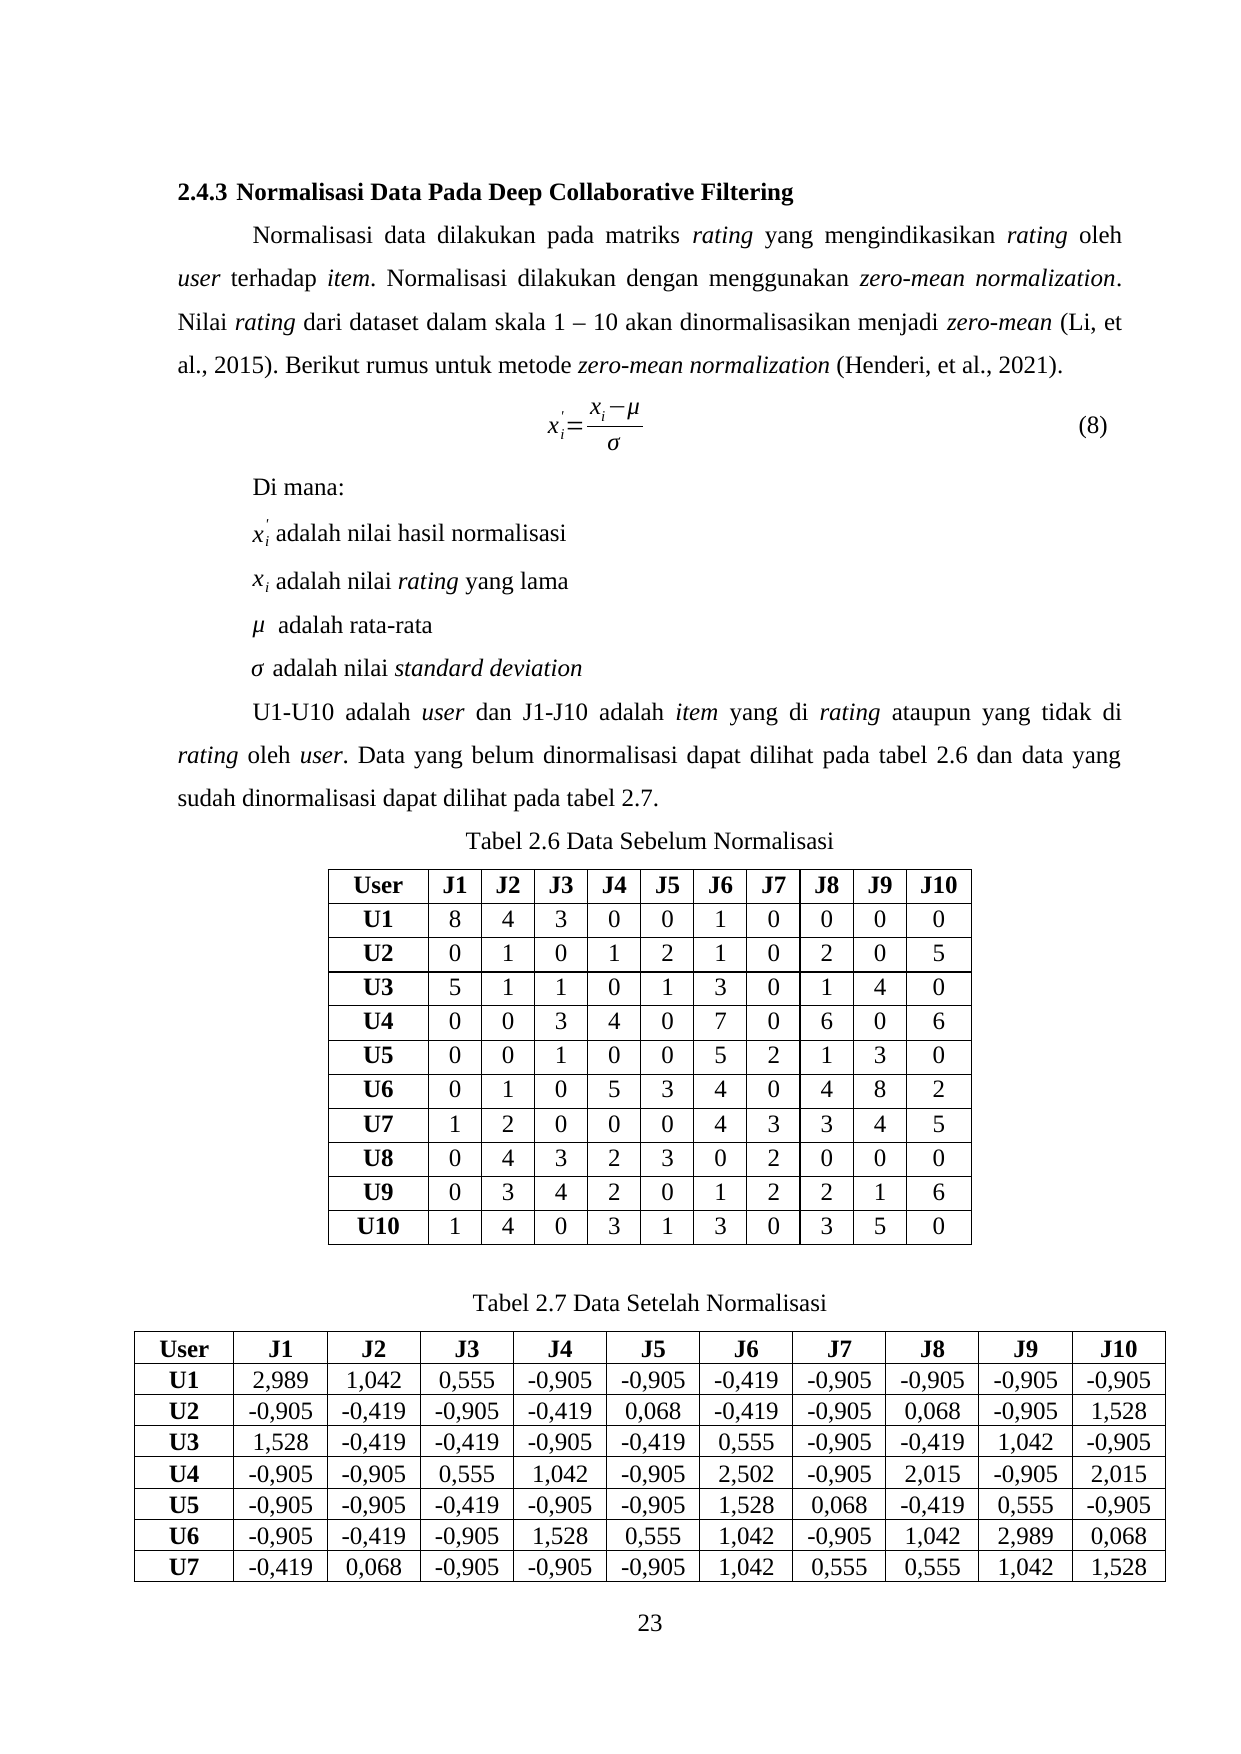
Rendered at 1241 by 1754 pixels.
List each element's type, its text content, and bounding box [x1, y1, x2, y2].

table_cell 2 [641, 938, 693, 971]
table_cell 0 [854, 938, 906, 971]
table_cell U2 [329, 938, 428, 971]
text (8) [177, 393, 1122, 456]
table_cell 2,989 [979, 1520, 1072, 1550]
table_cell -0,905 [514, 1364, 606, 1394]
table_cell 6 [801, 1006, 853, 1039]
table_cell 0 [747, 1211, 799, 1244]
table_cell 1,042 [700, 1520, 792, 1550]
table_cell 0 [482, 1041, 534, 1073]
table_cell 1 [694, 938, 746, 971]
table_cell 4 [801, 1075, 853, 1108]
table_cell 6 [907, 1006, 971, 1039]
table_cell 0 [907, 1143, 971, 1176]
table_header J9 [979, 1332, 1072, 1362]
table_cell 1,042 [700, 1551, 792, 1581]
table_cell -0,905 [793, 1457, 885, 1487]
table_cell U8 [329, 1143, 428, 1176]
table_cell 3 [801, 1109, 853, 1142]
table_cell 0 [907, 973, 971, 1005]
table_cell 0 [429, 938, 481, 971]
table_cell -0,419 [607, 1426, 699, 1456]
table_cell 3 [854, 1041, 906, 1073]
table_cell -0,905 [607, 1489, 699, 1519]
subtitle Normalisasi Data Pada Deep Collaborative Filtering [177, 177, 1122, 206]
table_cell 2 [482, 1109, 534, 1142]
table_cell -0,905 [607, 1364, 699, 1394]
text adalah nilai rating yang lama [251, 565, 1122, 596]
table_cell 3 [535, 1143, 587, 1176]
table_cell 5 [694, 1041, 746, 1073]
table_cell 0 [588, 1041, 640, 1073]
table_cell 3 [535, 904, 587, 937]
table_cell 5 [854, 1211, 906, 1244]
table_cell U2 [135, 1395, 233, 1425]
table_cell 0 [907, 1041, 971, 1073]
table_cell 0 [588, 973, 640, 1005]
table_cell 3 [801, 1211, 853, 1244]
table_cell -0,419 [514, 1395, 606, 1425]
table_cell 1 [482, 1075, 534, 1108]
table_cell 0 [429, 1177, 481, 1210]
table_cell 0 [801, 1143, 853, 1176]
table_cell 0 [535, 938, 587, 971]
table_cell -0,905 [1073, 1426, 1165, 1456]
table_cell 0 [429, 1075, 481, 1108]
table_header J6 [694, 870, 746, 903]
text Di mana: [177, 472, 1122, 501]
table_cell 0 [801, 904, 853, 937]
table_cell 0 [907, 904, 971, 937]
table_cell -0,419 [234, 1551, 327, 1581]
table_header J5 [641, 870, 693, 903]
table_cell 4 [854, 973, 906, 1005]
table_cell 1,528 [514, 1520, 606, 1550]
table_cell 0 [854, 1006, 906, 1039]
table_header J2 [328, 1332, 420, 1362]
text adalah nilai standard deviation [251, 653, 1122, 682]
table_cell 7 [694, 1006, 746, 1039]
table_cell 2,015 [1073, 1457, 1165, 1487]
table_cell 1,042 [886, 1520, 978, 1550]
table_cell 2,502 [700, 1457, 792, 1487]
table_cell -0,905 [1073, 1489, 1165, 1519]
table_cell 4 [535, 1177, 587, 1210]
table_cell 4 [482, 1143, 534, 1176]
table_header J4 [588, 870, 640, 903]
table_cell 1 [641, 973, 693, 1005]
table_cell -0,905 [793, 1426, 885, 1456]
table_cell 5 [429, 973, 481, 1005]
table_header J1 [234, 1332, 327, 1362]
table_cell 1 [694, 1177, 746, 1210]
table_cell 4 [588, 1006, 640, 1039]
text adalah rata-rata [251, 610, 1122, 639]
table_cell 3 [482, 1177, 534, 1210]
table_cell U1 [329, 904, 428, 937]
table_cell -0,905 [514, 1426, 606, 1456]
table_cell 0 [429, 1041, 481, 1073]
table_cell 0 [747, 904, 799, 937]
table_cell 1 [429, 1109, 481, 1142]
table_header User [329, 870, 428, 903]
table_cell 1,042 [328, 1364, 420, 1394]
table_cell -0,905 [607, 1551, 699, 1581]
table_cell 0 [854, 1143, 906, 1176]
table_cell U5 [135, 1489, 233, 1519]
table_cell -0,905 [234, 1489, 327, 1519]
table_cell 0 [641, 1109, 693, 1142]
table_cell 0 [535, 1211, 587, 1244]
table_cell 1 [482, 938, 534, 971]
table_cell 0,555 [421, 1457, 513, 1487]
table_cell -0,905 [421, 1520, 513, 1550]
table_cell 2 [588, 1177, 640, 1210]
text U1-U10 adalah user dan J1-J10 adalah item yang di rating ataupun yang tidak di rating oleh user. Data yang belum dinormalisasi dapat dilihat pada tabel 2.6 dan data yang sudah dinormalisasi dapat dilihat pada tabel 2.7. [177, 697, 1122, 812]
table_cell 3 [535, 1006, 587, 1039]
table_cell 0,555 [700, 1426, 792, 1456]
table_cell 4 [482, 1211, 534, 1244]
table_cell U3 [135, 1426, 233, 1456]
table_cell 0 [429, 1006, 481, 1039]
table_cell 0 [535, 1075, 587, 1108]
table_cell -0,905 [793, 1364, 885, 1394]
table_cell -0,905 [979, 1457, 1072, 1487]
table_cell 0,068 [607, 1395, 699, 1425]
table_cell 1 [854, 1177, 906, 1210]
table_header J7 [793, 1332, 885, 1362]
table_header J10 [1073, 1332, 1165, 1362]
table_cell -0,419 [700, 1395, 792, 1425]
table_cell U7 [135, 1551, 233, 1581]
table_cell 4 [482, 904, 534, 937]
table_header J7 [747, 870, 799, 903]
table_cell 1 [641, 1211, 693, 1244]
table_header J9 [854, 870, 906, 903]
table_cell 1,042 [979, 1551, 1072, 1581]
table_cell -0,419 [421, 1426, 513, 1456]
table_cell -0,905 [514, 1489, 606, 1519]
table_cell 0 [588, 904, 640, 937]
table_cell 0,555 [886, 1551, 978, 1581]
table_cell 1 [535, 1041, 587, 1073]
table_header J8 [801, 870, 853, 903]
table_cell 0,555 [607, 1520, 699, 1550]
table_cell -0,905 [793, 1395, 885, 1425]
table_cell -0,905 [234, 1457, 327, 1487]
table_header J4 [514, 1332, 606, 1362]
text Normalisasi data dilakukan pada matriks rating yang mengindikasikan rating oleh user terhadap item. Normalisasi dilakukan dengan menggunakan zero-mean normalization. Nilai rating dari dataset dalam skala 1 – 10 akan dinormalisasikan menjadi zero-mean . Berikut rumus untuk metode zero-mean normalization . [177, 220, 1122, 378]
table_cell -0,905 [328, 1489, 420, 1519]
text adalah nilai hasil normalisasi [251, 515, 1122, 550]
table_cell 3 [588, 1211, 640, 1244]
table_cell 1 [801, 1041, 853, 1073]
table_cell -0,905 [514, 1551, 606, 1581]
table_cell 2,015 [886, 1457, 978, 1487]
table_cell 1,528 [700, 1489, 792, 1519]
table_cell 2 [588, 1143, 640, 1176]
table_cell 1 [694, 904, 746, 937]
table_cell U7 [329, 1109, 428, 1142]
table_cell 0,068 [793, 1489, 885, 1519]
table_cell 1,528 [1073, 1551, 1165, 1581]
table_cell 1,528 [234, 1426, 327, 1456]
table_cell 0 [641, 904, 693, 937]
table_cell 0 [747, 1075, 799, 1108]
table_cell 3 [694, 1211, 746, 1244]
table_cell 2 [747, 1177, 799, 1210]
table_cell 2,989 [234, 1364, 327, 1394]
table_header J1 [429, 870, 481, 903]
table_cell 4 [854, 1109, 906, 1142]
table_cell -0,905 [421, 1395, 513, 1425]
table_cell 0 [694, 1143, 746, 1176]
table_header J10 [907, 870, 971, 903]
table_header J3 [535, 870, 587, 903]
table_header J3 [421, 1332, 513, 1362]
table_cell 2 [907, 1075, 971, 1108]
table_cell 4 [694, 1075, 746, 1108]
table_cell 1,042 [514, 1457, 606, 1487]
table_cell -0,905 [979, 1364, 1072, 1394]
table_cell -0,905 [886, 1364, 978, 1394]
table_cell 1 [482, 973, 534, 1005]
table_cell -0,905 [421, 1551, 513, 1581]
table_cell 1 [588, 938, 640, 971]
table_cell 0 [482, 1006, 534, 1039]
table_cell 8 [854, 1075, 906, 1108]
table_cell 0 [747, 938, 799, 971]
table_cell U4 [135, 1457, 233, 1487]
table_cell U5 [329, 1041, 428, 1073]
table_cell 0 [747, 973, 799, 1005]
table_cell 0 [641, 1006, 693, 1039]
table_cell 0,068 [328, 1551, 420, 1581]
table_cell -0,419 [700, 1364, 792, 1394]
table_cell U10 [329, 1211, 428, 1244]
table_cell -0,905 [234, 1395, 327, 1425]
table_cell 3 [641, 1075, 693, 1108]
table_cell U3 [329, 973, 428, 1005]
table_cell -0,905 [1073, 1364, 1165, 1394]
table_cell 2 [747, 1041, 799, 1073]
table_cell 0 [907, 1211, 971, 1244]
table_header User [135, 1332, 233, 1362]
table_cell -0,905 [328, 1457, 420, 1487]
table_cell U6 [329, 1075, 428, 1108]
table_cell 4 [694, 1109, 746, 1142]
table_cell 5 [907, 938, 971, 971]
table_cell 8 [429, 904, 481, 937]
table_cell 0,555 [979, 1489, 1072, 1519]
table_cell -0,419 [886, 1489, 978, 1519]
table_cell 1,042 [979, 1426, 1072, 1456]
table_cell -0,419 [886, 1426, 978, 1456]
table_cell 1 [535, 973, 587, 1005]
table_cell 3 [641, 1143, 693, 1176]
table_cell 5 [907, 1109, 971, 1142]
table_cell -0,419 [328, 1395, 420, 1425]
table_cell 0 [641, 1041, 693, 1073]
table_cell 0,555 [793, 1551, 885, 1581]
table_header J5 [607, 1332, 699, 1362]
table_cell -0,419 [421, 1489, 513, 1519]
table_cell U4 [329, 1006, 428, 1039]
table_cell 0 [535, 1109, 587, 1142]
table_cell -0,905 [793, 1520, 885, 1550]
table_cell U6 [135, 1520, 233, 1550]
table_cell 0 [429, 1143, 481, 1176]
table_cell -0,905 [607, 1457, 699, 1487]
table_cell 0 [854, 904, 906, 937]
table_header J2 [482, 870, 534, 903]
table_cell -0,419 [328, 1520, 420, 1550]
table_cell 0 [641, 1177, 693, 1210]
table_cell 1 [429, 1211, 481, 1244]
table_cell U9 [329, 1177, 428, 1210]
table_cell 2 [747, 1143, 799, 1176]
table_header J8 [886, 1332, 978, 1362]
table_cell 2 [801, 1177, 853, 1210]
table_cell 3 [747, 1109, 799, 1142]
table_cell 0 [747, 1006, 799, 1039]
table_cell -0,905 [234, 1520, 327, 1550]
table_cell 1,528 [1073, 1395, 1165, 1425]
table_cell U1 [135, 1364, 233, 1394]
table_cell 5 [588, 1075, 640, 1108]
table_cell 0,555 [421, 1364, 513, 1394]
table_cell 6 [907, 1177, 971, 1210]
table_cell 0,068 [886, 1395, 978, 1425]
table_cell -0,905 [979, 1395, 1072, 1425]
table_cell 0,068 [1073, 1520, 1165, 1550]
table_cell -0,419 [328, 1426, 420, 1456]
table_header J6 [700, 1332, 792, 1362]
table_cell 3 [694, 973, 746, 1005]
table_cell 0 [588, 1109, 640, 1142]
table_cell 2 [801, 938, 853, 971]
table_cell 1 [801, 973, 853, 1005]
